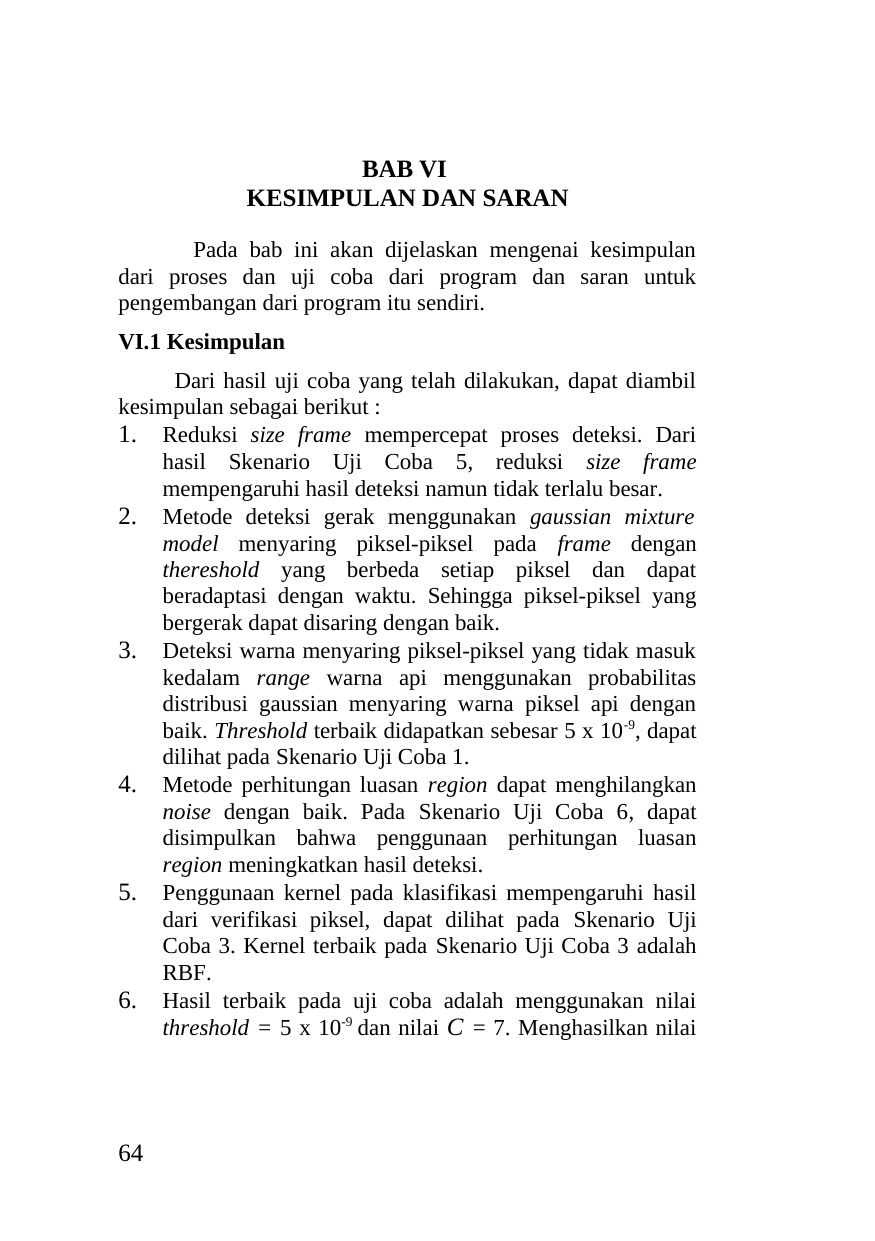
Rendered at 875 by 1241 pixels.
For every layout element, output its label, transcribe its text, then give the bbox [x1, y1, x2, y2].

list Reduksi size frame mempercepat proses deteksi. Dari hasil Skenario Uji Coba 5, reduksi size frame mempengaruhi hasil deteksi namun tidak terlalu besar. [118, 419, 697, 501]
list Penggunaan kernel pada klasifikasi mempengaruhi hasil dari verifikasi piksel, dapat dilihat pada Skenario Uji Coba 3. Kernel terbaik pada Skenario Uji Coba 3 adalah RBF. [118, 877, 697, 985]
text Dari hasil uji coba yang telah dilakukan, dapat diambil kesimpulan sebagai berikut : [118, 367, 697, 419]
text Pada bab ini akan dijelaskan mengenai kesimpulan dari proses dan uji coba dari program dan saran untuk pengembangan dari program itu sendiri. [118, 236, 697, 316]
subtitle Kesimpulan [118, 328, 697, 354]
subtitle KESIMPULAN DAN SARAN [118, 154, 697, 211]
list Metode perhitungan luasan region dapat menghilangkan noise dengan baik. Pada Skenario Uji Coba 6, dapat disimpulkan bahwa penggunaan perhitungan luasan region meningkatkan hasil deteksi. [118, 769, 697, 877]
list Metode deteksi gerak menggunakan gaussian mixture model menyaring piksel-piksel pada frame dengan thereshold yang berbeda setiap piksel dan dapat beradaptasi dengan waktu. Sehingga piksel-piksel yang bergerak dapat disaring dengan baik. [118, 501, 697, 635]
list Deteksi warna menyaring piksel-piksel yang tidak masuk kedalam range warna api menggunakan probabilitas distribusi gaussian menyaring warna piksel api dengan baik. Threshold terbaik didapatkan sebesar 5 x 10-9, dapat dilihat pada Skenario Uji Coba 1. [118, 635, 697, 769]
